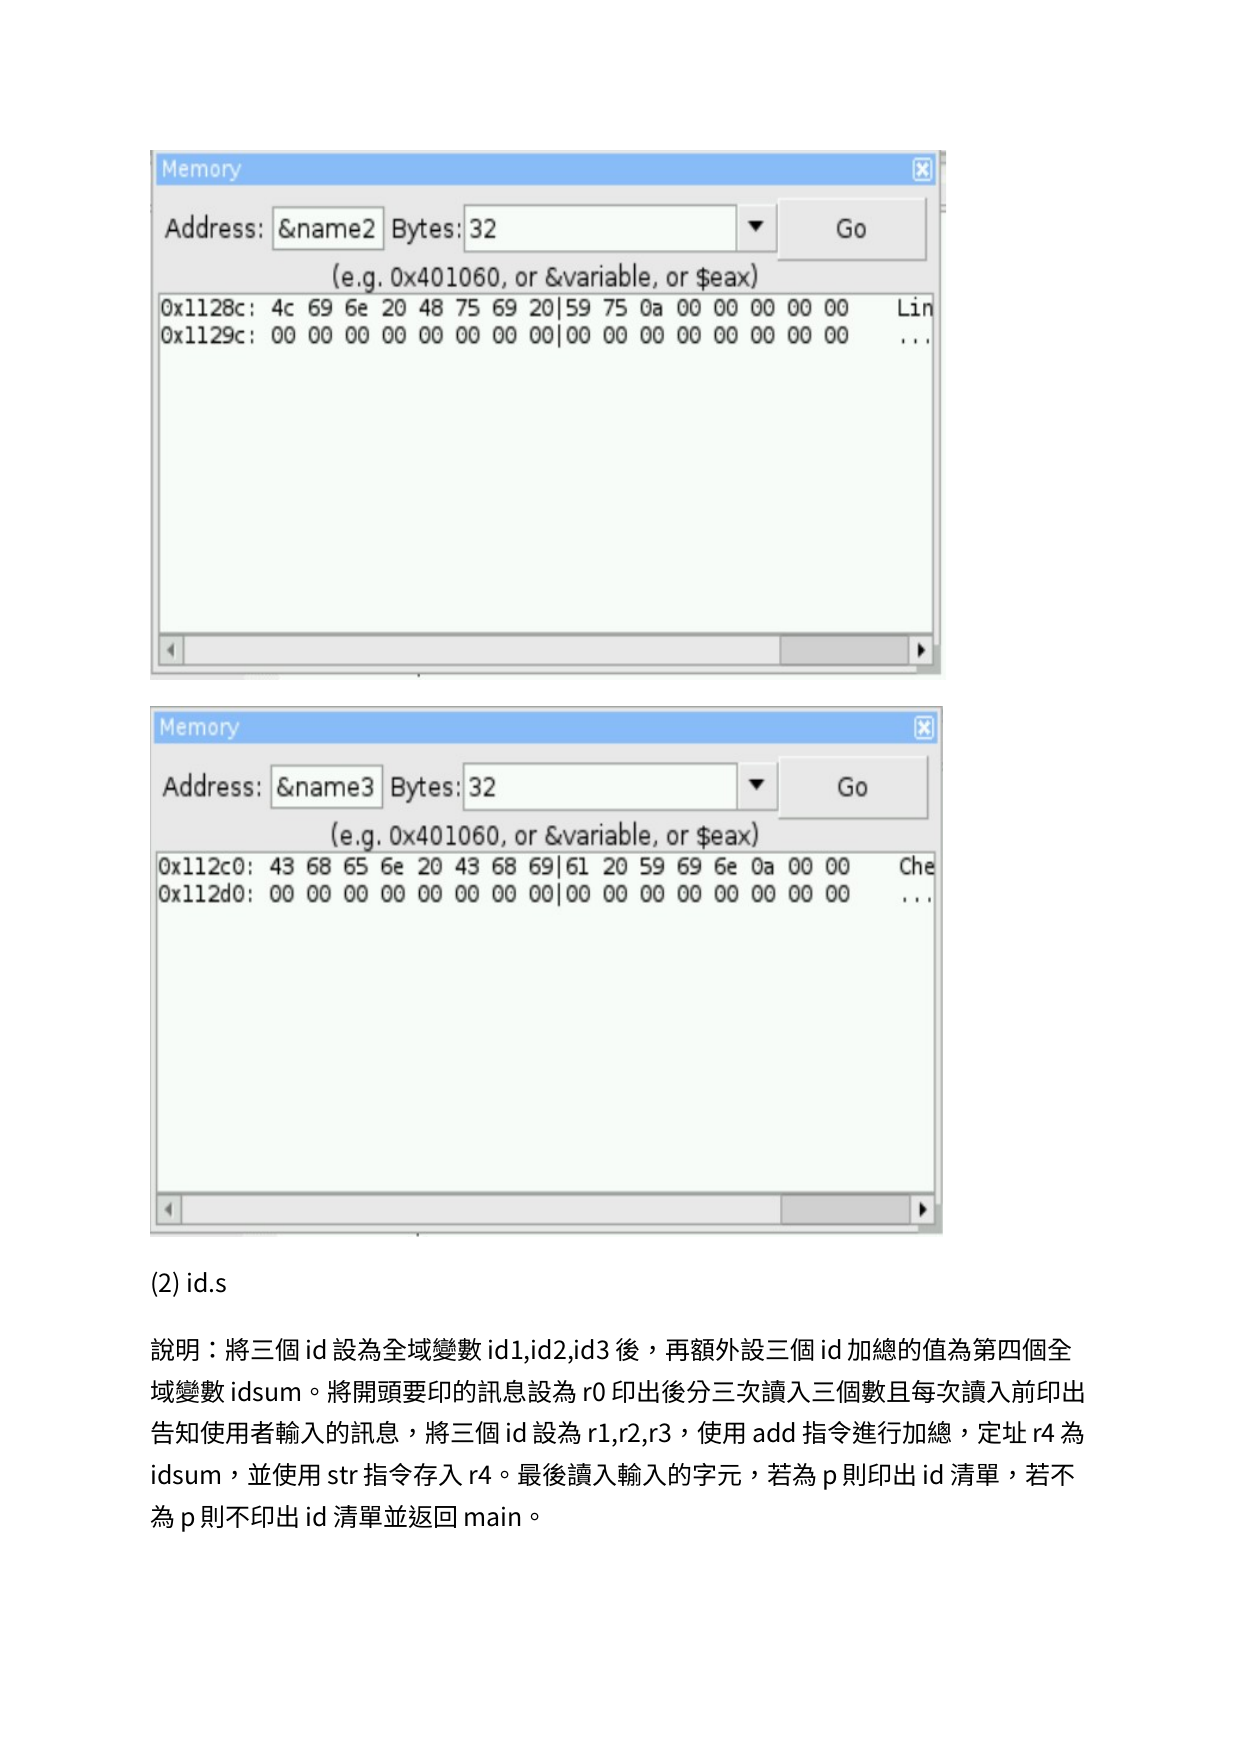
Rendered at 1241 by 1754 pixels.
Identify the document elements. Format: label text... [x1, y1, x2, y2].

picture [150, 706, 943, 1237]
text (2) id.s [150, 1264, 1090, 1300]
text 說明：將三個id設為全域變數id1,id2,id3後，再額外設三個id加總的值為第四個全域變數idsum。將開頭要印的訊息設為r0印出後分三次讀入三個數且每次讀入前印出告知使用者輸入的訊息，將三個id設為r1,r2,r3，使用add指令進行加總，定址r4為idsum，並使用str指令存入r4。最後讀入輸入的字元，若為p則印出id清單，若不為p則不印出id清單並返回main。 [150, 1331, 1090, 1533]
picture [150, 150, 947, 680]
